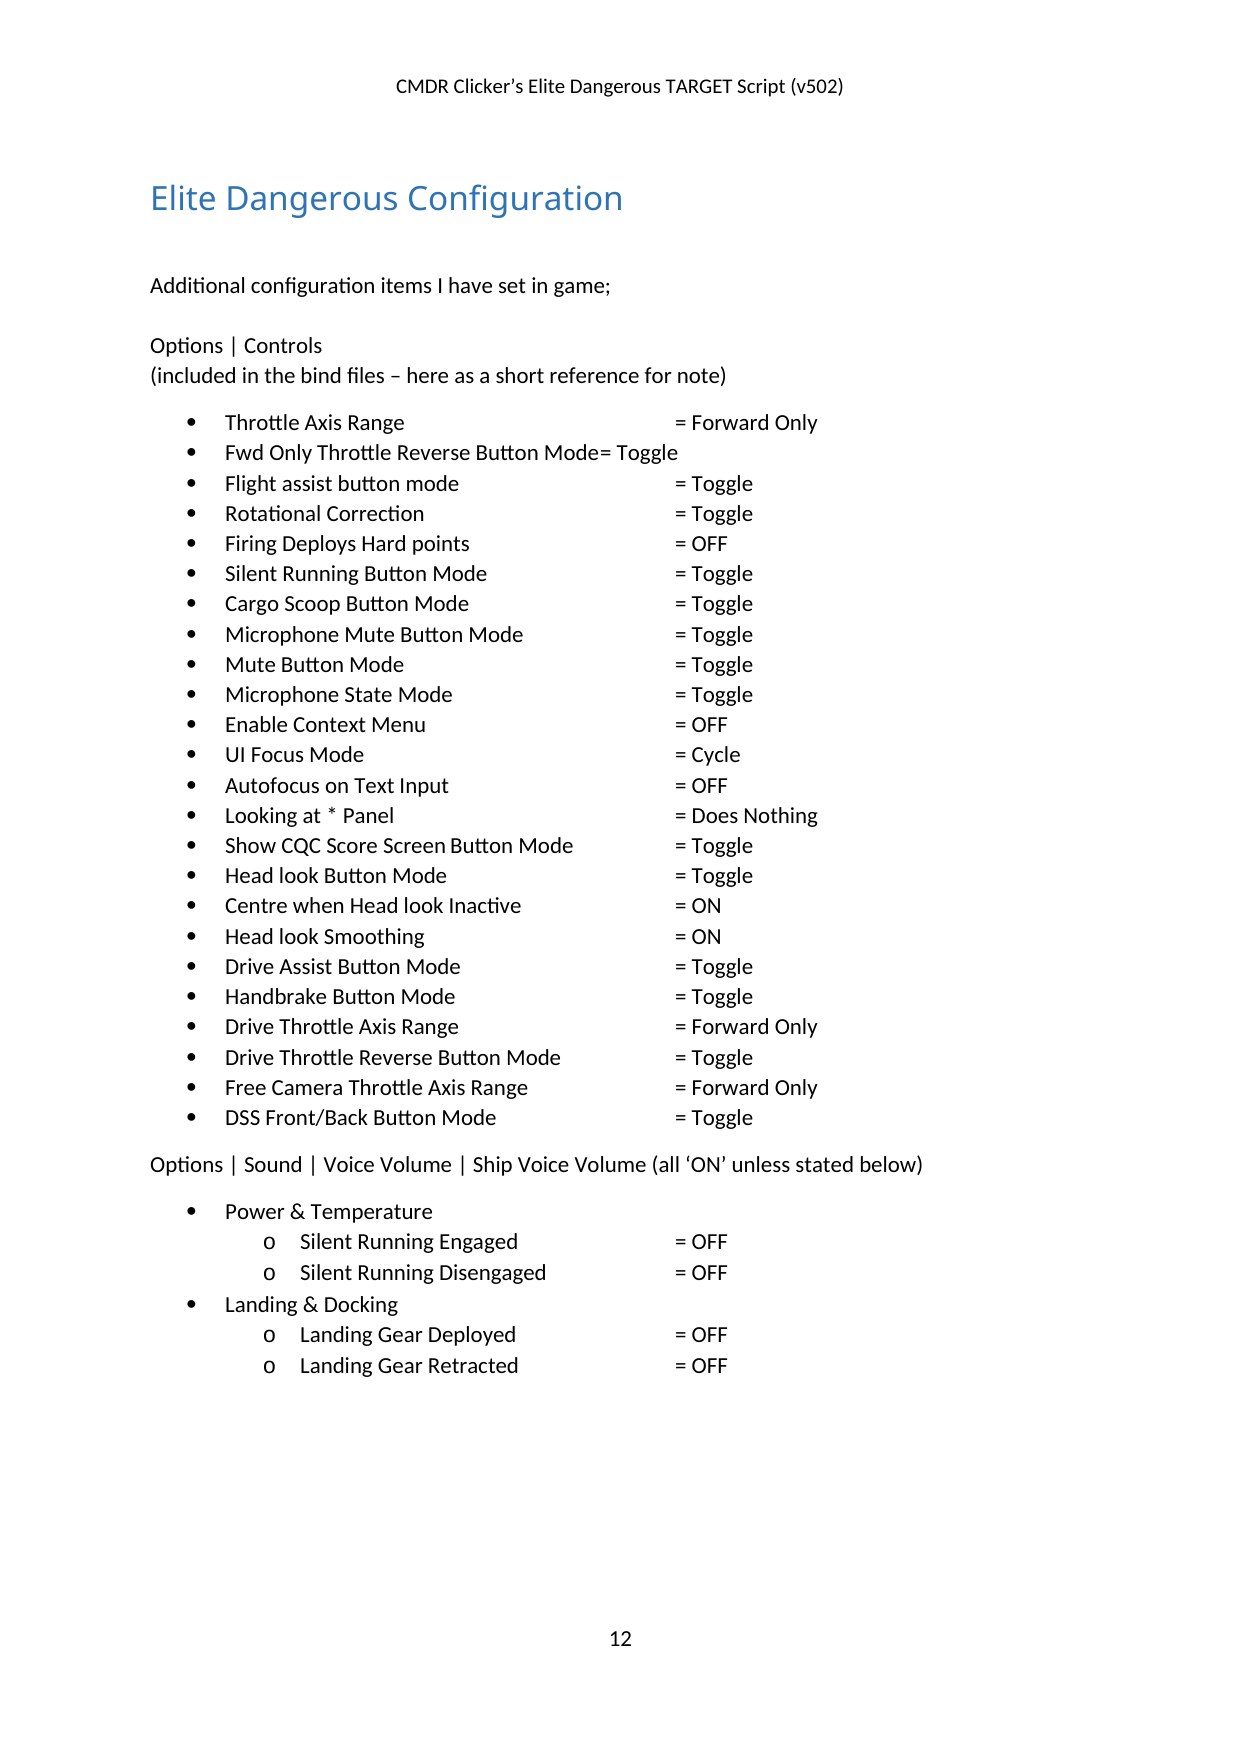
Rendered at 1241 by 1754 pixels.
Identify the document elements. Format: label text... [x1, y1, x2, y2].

list Drive Assist Button Mode = Toggle [187, 952, 1090, 980]
list Show CQC Score Screen Button Mode = Toggle [187, 831, 1090, 859]
list Microphone State Mode = Toggle [187, 680, 1090, 708]
list Rotational Correction = Toggle [187, 499, 1090, 527]
list Landing Gear Retracted = OFF [262, 1352, 1090, 1381]
list Drive Throttle Axis Range = Forward Only [187, 1012, 1090, 1041]
list Microphone Mute Button Mode = Toggle [187, 620, 1090, 648]
list Autofocus on Text Input = OFF [187, 771, 1090, 799]
list Centre when Head look Inactive = ON [187, 892, 1090, 920]
list Throttle Axis Range = Forward Only [187, 408, 1090, 436]
list Fwd Only Throttle Reverse Button Mode = Toggle [187, 438, 1090, 467]
list Handbrake Button Mode = Toggle [187, 982, 1090, 1010]
list Free Camera Throttle Axis Range = Forward Only [187, 1073, 1090, 1101]
list Silent Running Button Mode = Toggle [187, 559, 1090, 587]
text Options | Sound | Voice Volume | Ship Voice Volume (all ‘ON’ unless stated below) [150, 1150, 1090, 1178]
list Power & Temperature [187, 1197, 1090, 1225]
list Head look Smoothing = ON [187, 922, 1090, 950]
list Mute Button Mode = Toggle [187, 650, 1090, 678]
subtitle Elite Dangerous Configuration [150, 175, 1090, 220]
list Firing Deploys Hard points = OFF [187, 529, 1090, 557]
list Silent Running Engaged = OFF [262, 1227, 1090, 1256]
list Looking at * Panel = Does Nothing [187, 801, 1090, 829]
list UI Focus Mode = Cycle [187, 741, 1090, 769]
list DSS Front/Back Button Mode = Toggle [187, 1103, 1090, 1131]
list Enable Context Menu = OFF [187, 710, 1090, 738]
list Drive Throttle Reverse Button Mode = Toggle [187, 1043, 1090, 1071]
list Head look Button Mode = Toggle [187, 861, 1090, 889]
text Additional configuration items I have set in game; Options | Controls (included in the bind files – here as a short reference for note) [150, 271, 1090, 389]
list Landing Gear Deployed = OFF [262, 1320, 1090, 1349]
list Silent Running Disengaged = OFF [262, 1258, 1090, 1288]
list Flight assist button mode = Toggle [187, 469, 1090, 497]
list Landing & Docking [187, 1290, 1090, 1318]
list Cargo Scoop Button Mode = Toggle [187, 589, 1090, 618]
